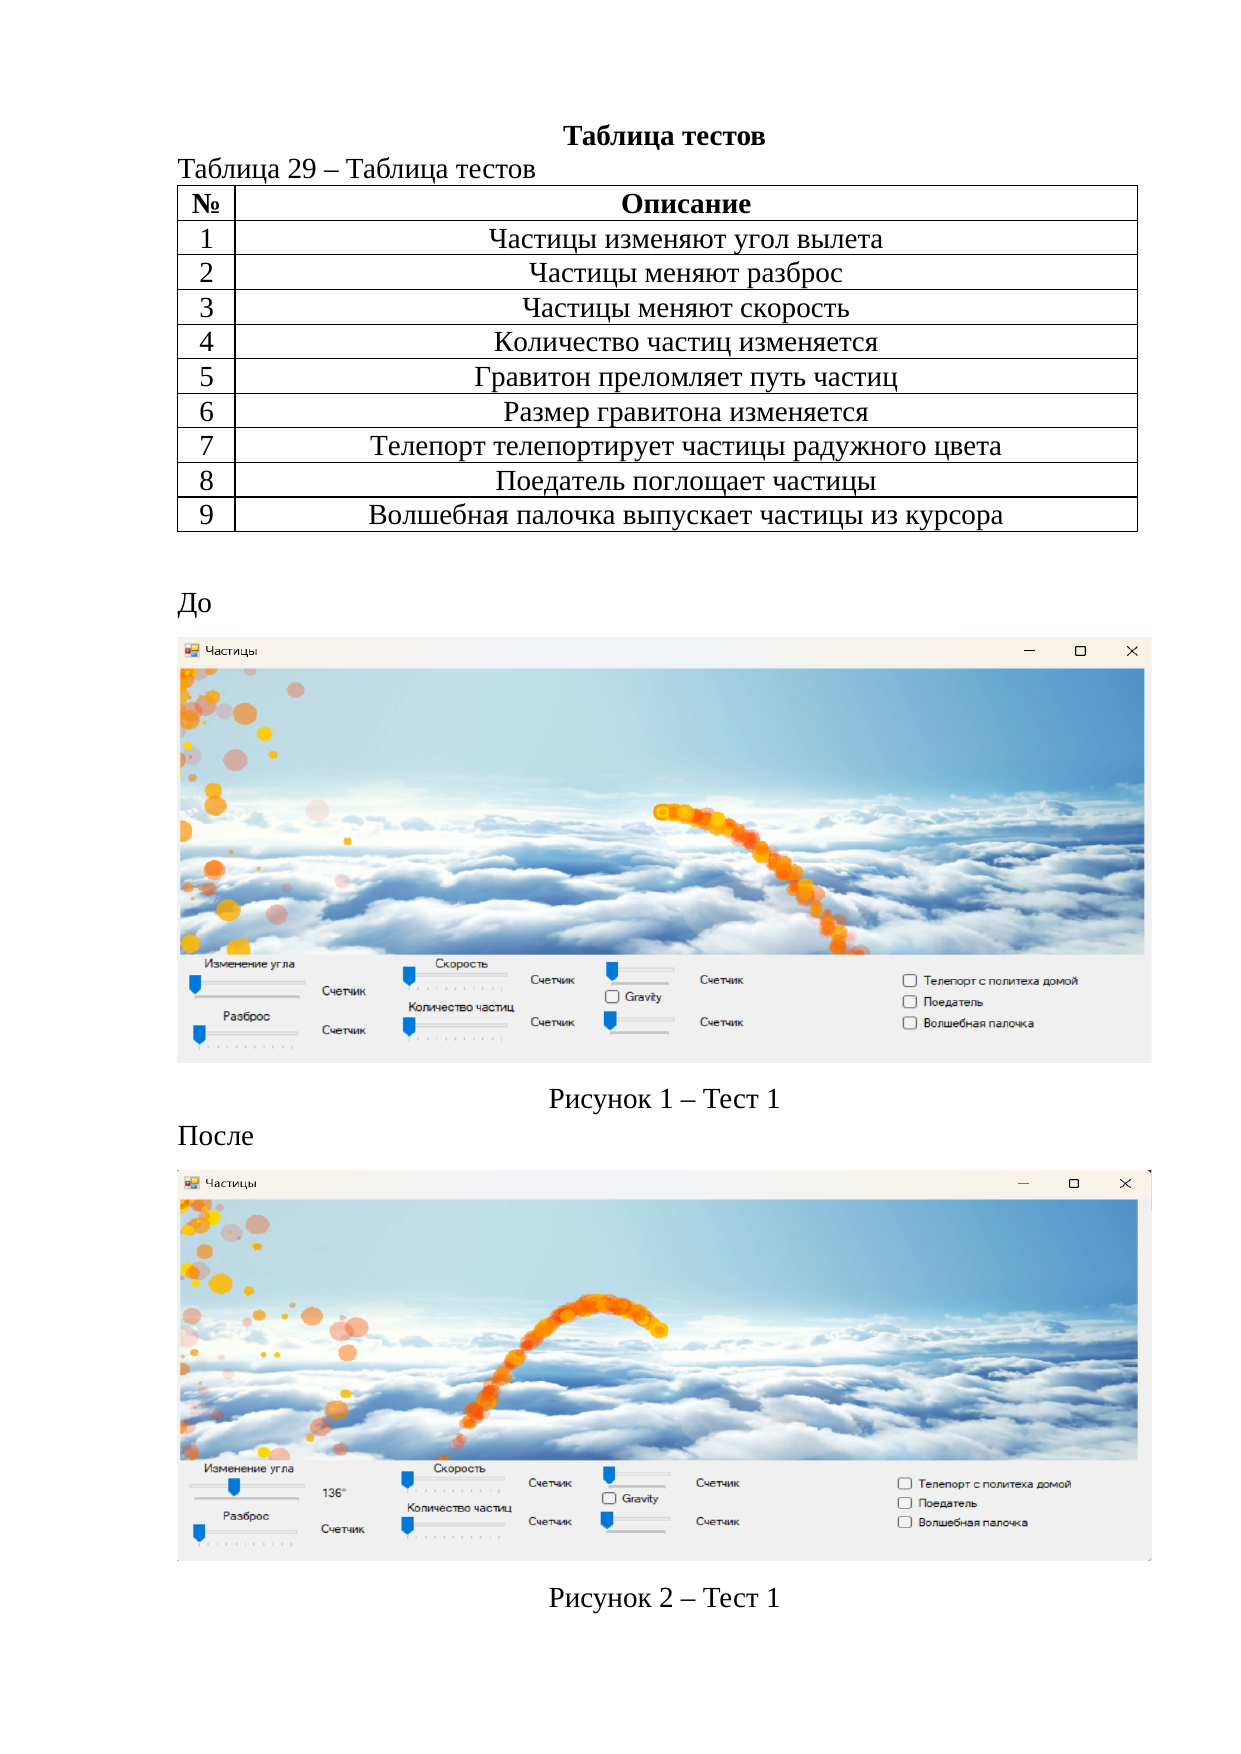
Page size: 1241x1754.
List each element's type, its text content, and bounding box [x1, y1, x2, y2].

table_cell 2 [178, 255, 234, 289]
table_cell Гравитон преломляет путь частиц [236, 359, 1137, 393]
table_header Описание [236, 186, 1137, 220]
table_cell 8 [178, 463, 234, 496]
table_cell 5 [178, 359, 234, 393]
table_cell 4 [178, 325, 234, 358]
text Рисунок 2 – Тест 1 [177, 1580, 1152, 1614]
picture [177, 637, 1152, 1063]
table_cell Частицы меняют разброс [236, 255, 1137, 289]
text Таблица тестов [177, 118, 1152, 152]
text Рисунок 1 – Тест 1 [177, 1082, 1152, 1115]
table_cell Количество частиц изменяется [236, 325, 1137, 358]
text До [177, 585, 1152, 618]
table_cell Телепорт телепортирует частицы радужного цвета [236, 428, 1137, 462]
table_cell 6 [178, 394, 234, 427]
table_cell Поедатель поглощает частицы [236, 463, 1137, 496]
table_cell 3 [178, 290, 234, 323]
table_cell Частицы изменяют угол вылета [236, 221, 1137, 254]
table_header № [178, 186, 234, 220]
text После [177, 1118, 1152, 1151]
table_cell Частицы меняют скорость [236, 290, 1137, 323]
table_cell 9 [178, 498, 234, 531]
picture [177, 1170, 1152, 1561]
table_cell Размер гравитона изменяется [236, 394, 1137, 427]
table_cell Волшебная палочка выпускает частицы из курсора [236, 498, 1137, 531]
table_cell 7 [178, 428, 234, 462]
text Таблица 29 – Таблица тестов [177, 152, 1152, 185]
table_cell 1 [178, 221, 234, 254]
